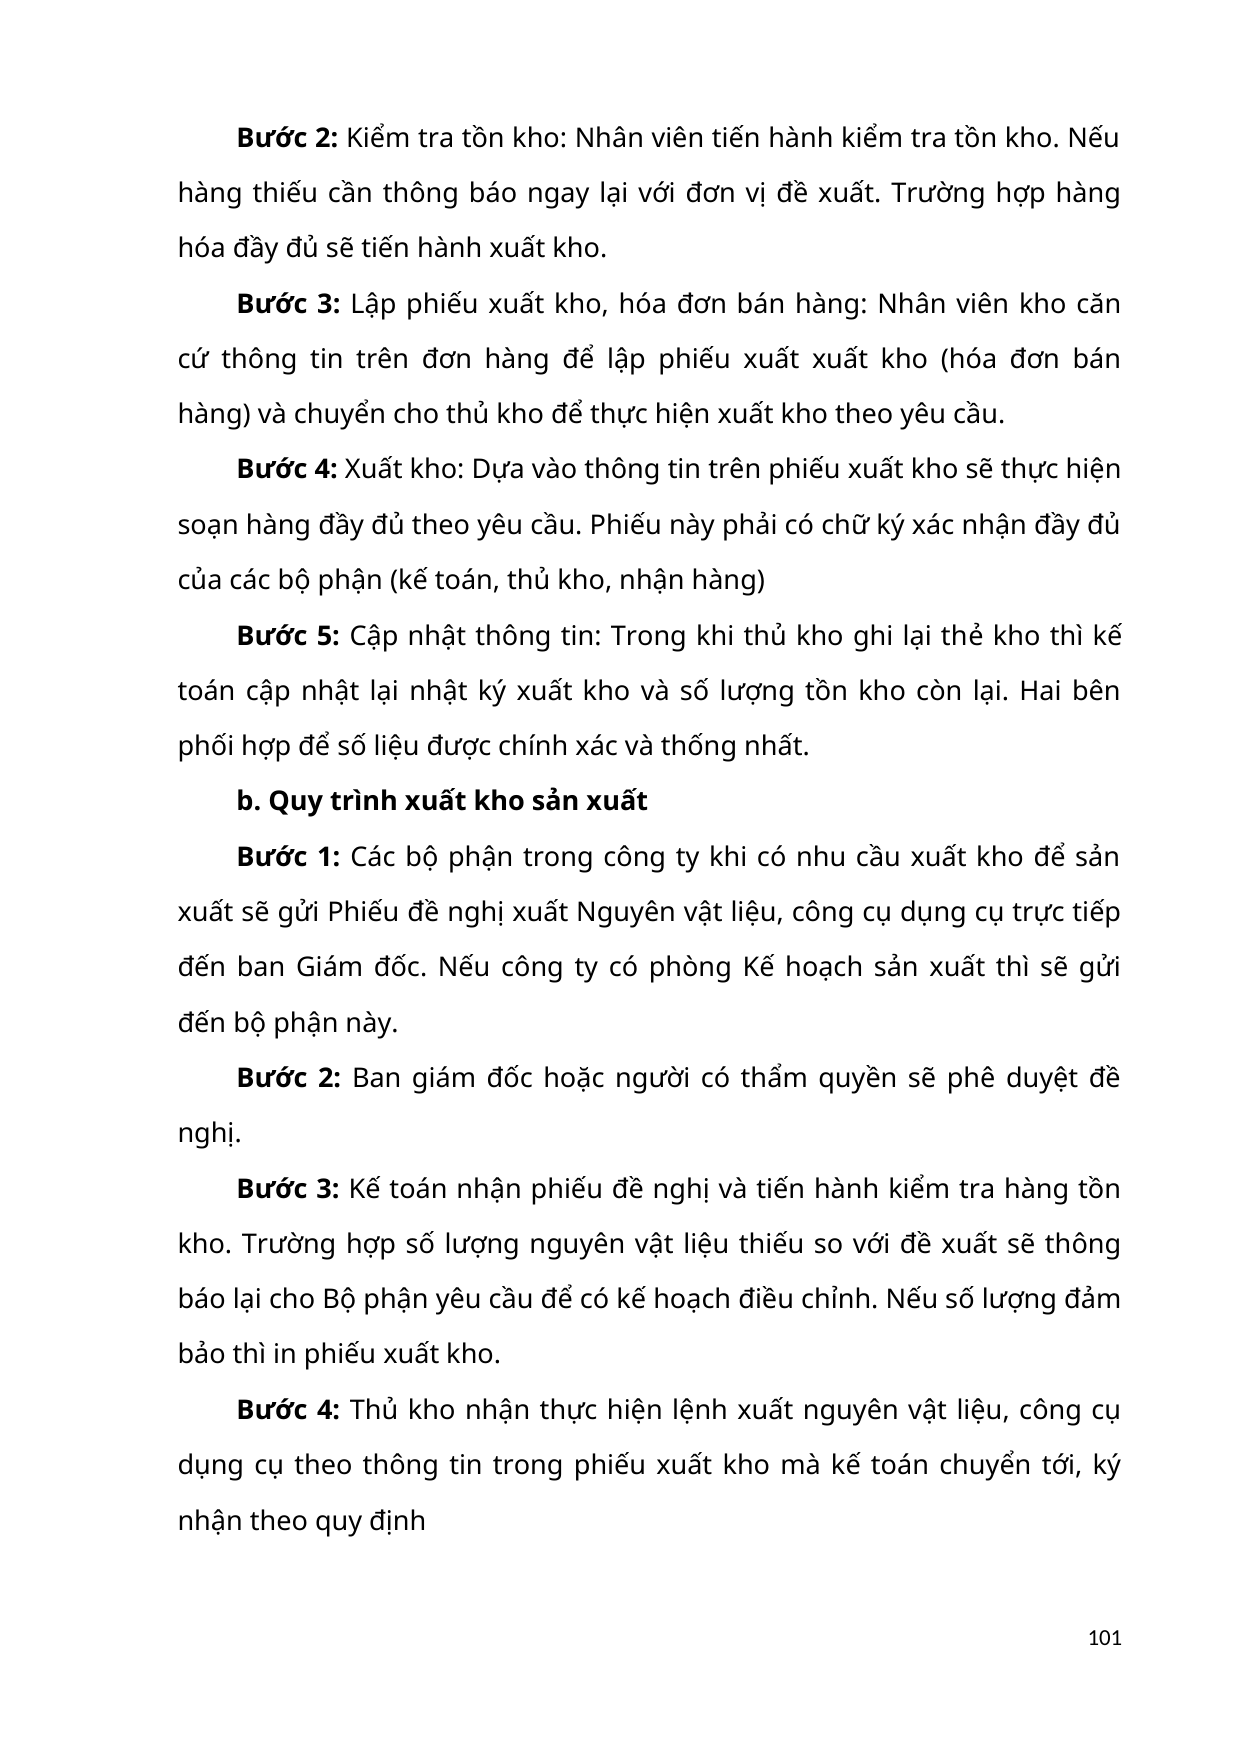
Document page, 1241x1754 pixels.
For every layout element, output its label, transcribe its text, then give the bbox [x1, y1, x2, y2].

text Bước 2: Ban giám đốc hoặc người có thẩm quyền sẽ phê duyệt đề nghị. [177, 1058, 1122, 1151]
text b. Quy trình xuất kho sản xuất [177, 782, 1122, 819]
text Bước 4: Xuất kho: Dựa vào thông tin trên phiếu xuất kho sẽ thực hiện soạn hàng đầy đủ theo yêu cầu. Phiếu này phải có chữ ký xác nhận đầy đủ của các bộ phận (kế toán, thủ kho, nhận hàng) [177, 450, 1122, 597]
text Bước 3: Lập phiếu xuất kho, hóa đơn bán hàng: Nhân viên kho căn cứ thông tin trên đơn hàng để lập phiếu xuất xuất kho (hóa đơn bán hàng) và chuyển cho thủ kho để thực hiện xuất kho theo yêu cầu. [177, 284, 1122, 432]
text Bước 4: Thủ kho nhận thực hiện lệnh xuất nguyên vật liệu, công cụ dụng cụ theo thông tin trong phiếu xuất kho mà kế toán chuyển tới, ký nhận theo quy định [177, 1390, 1122, 1538]
text Bước 1: Các bộ phận trong công ty khi có nhu cầu xuất kho để sản xuất sẽ gửi Phiếu đề nghị xuất Nguyên vật liệu, công cụ dụng cụ trực tiếp đến ban Giám đốc. Nếu công ty có phòng Kế hoạch sản xuất thì sẽ gửi đến bộ phận này. [177, 837, 1122, 1040]
text Bước 2: Kiểm tra tồn kho: Nhân viên tiến hành kiểm tra tồn kho. Nếu hàng thiếu cần thông báo ngay lại với đơn vị đề xuất. Trường hợp hàng hóa đầy đủ sẽ tiến hành xuất kho. [177, 118, 1122, 266]
text Bước 5: Cập nhật thông tin: Trong khi thủ kho ghi lại thẻ kho thì kế toán cập nhật lại nhật ký xuất kho và số lượng tồn kho còn lại. Hai bên phối hợp để số liệu được chính xác và thống nhất. [177, 616, 1122, 763]
text Bước 3: Kế toán nhận phiếu đề nghị và tiến hành kiểm tra hàng tồn kho. Trường hợp số lượng nguyên vật liệu thiếu so với đề xuất sẽ thông báo lại cho Bộ phận yêu cầu để có kế hoạch điều chỉnh. Nếu số lượng đảm bảo thì in phiếu xuất kho. [177, 1169, 1122, 1372]
